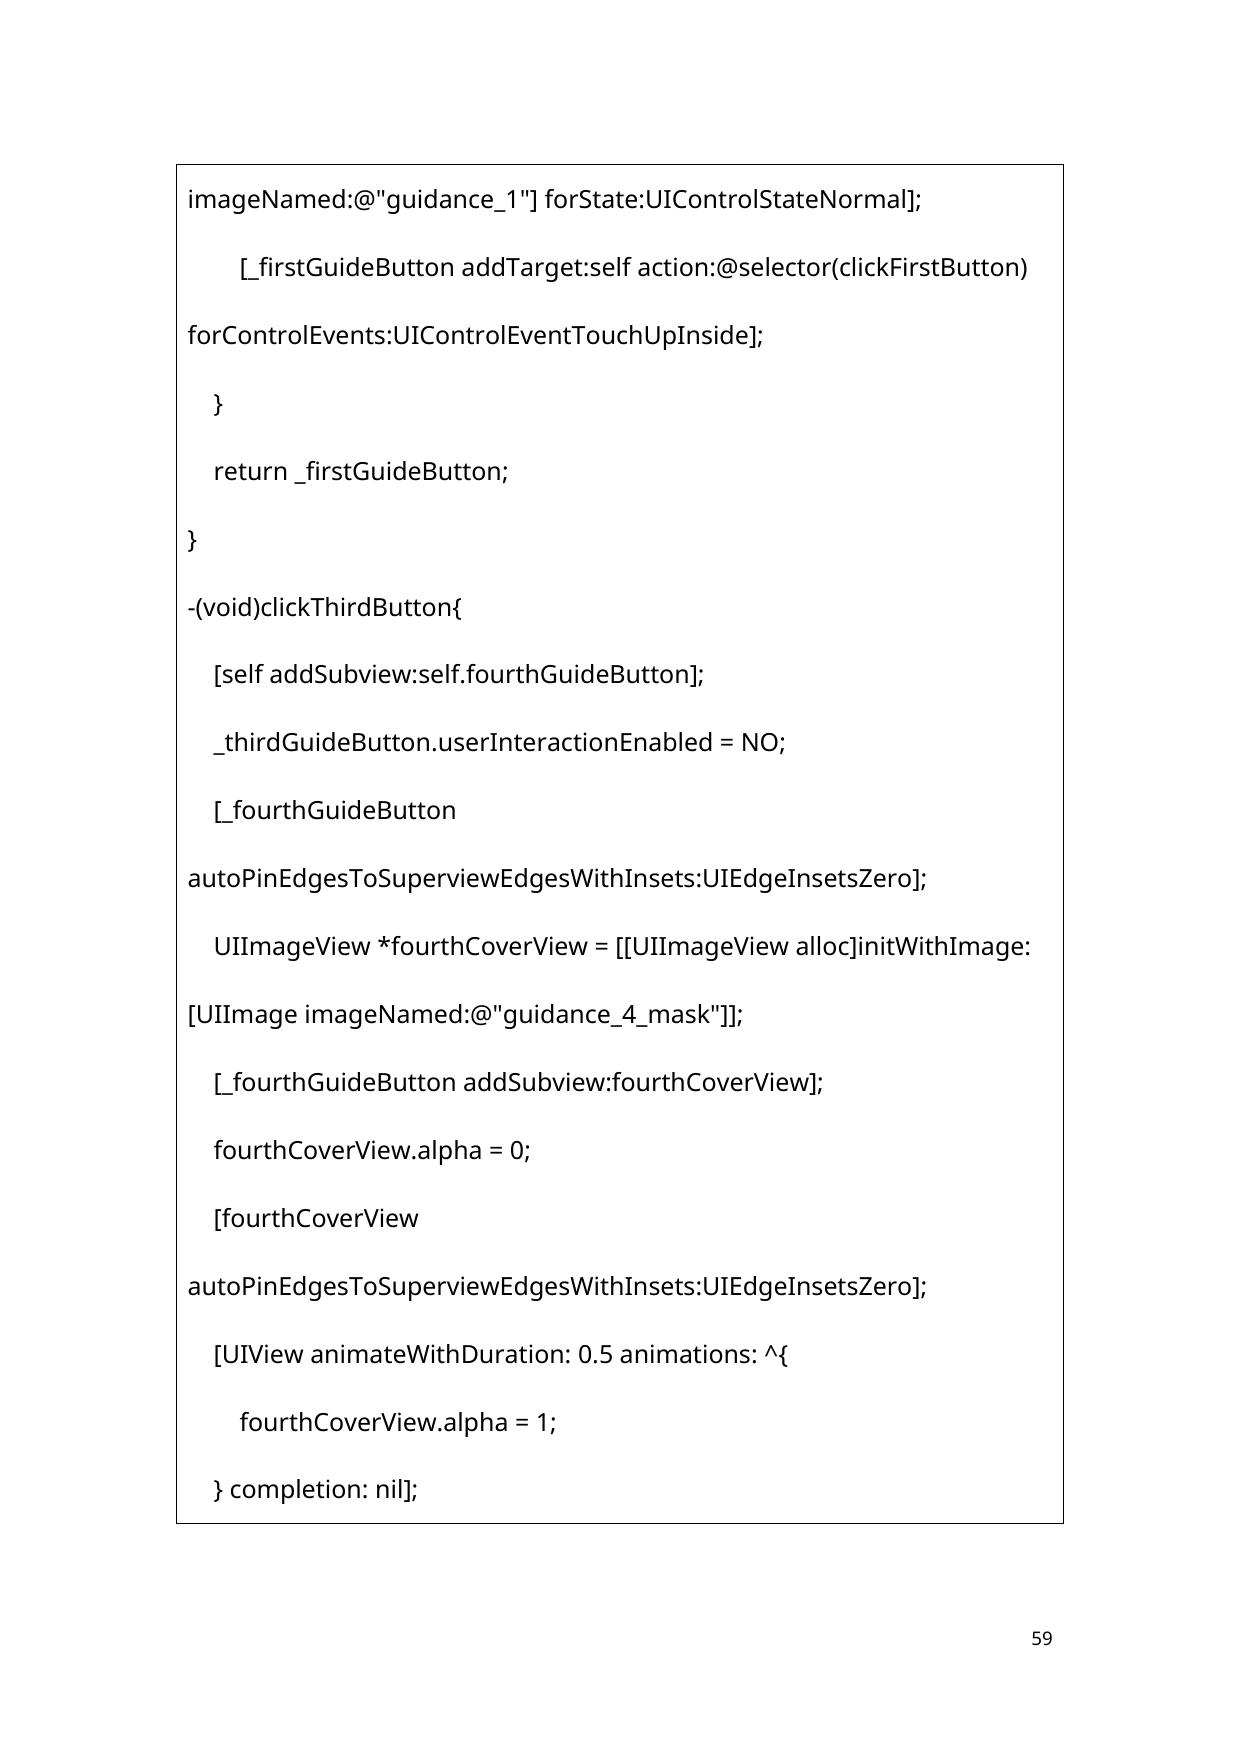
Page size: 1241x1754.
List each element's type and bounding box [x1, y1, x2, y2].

table_cell [177, 165, 1063, 1523]
